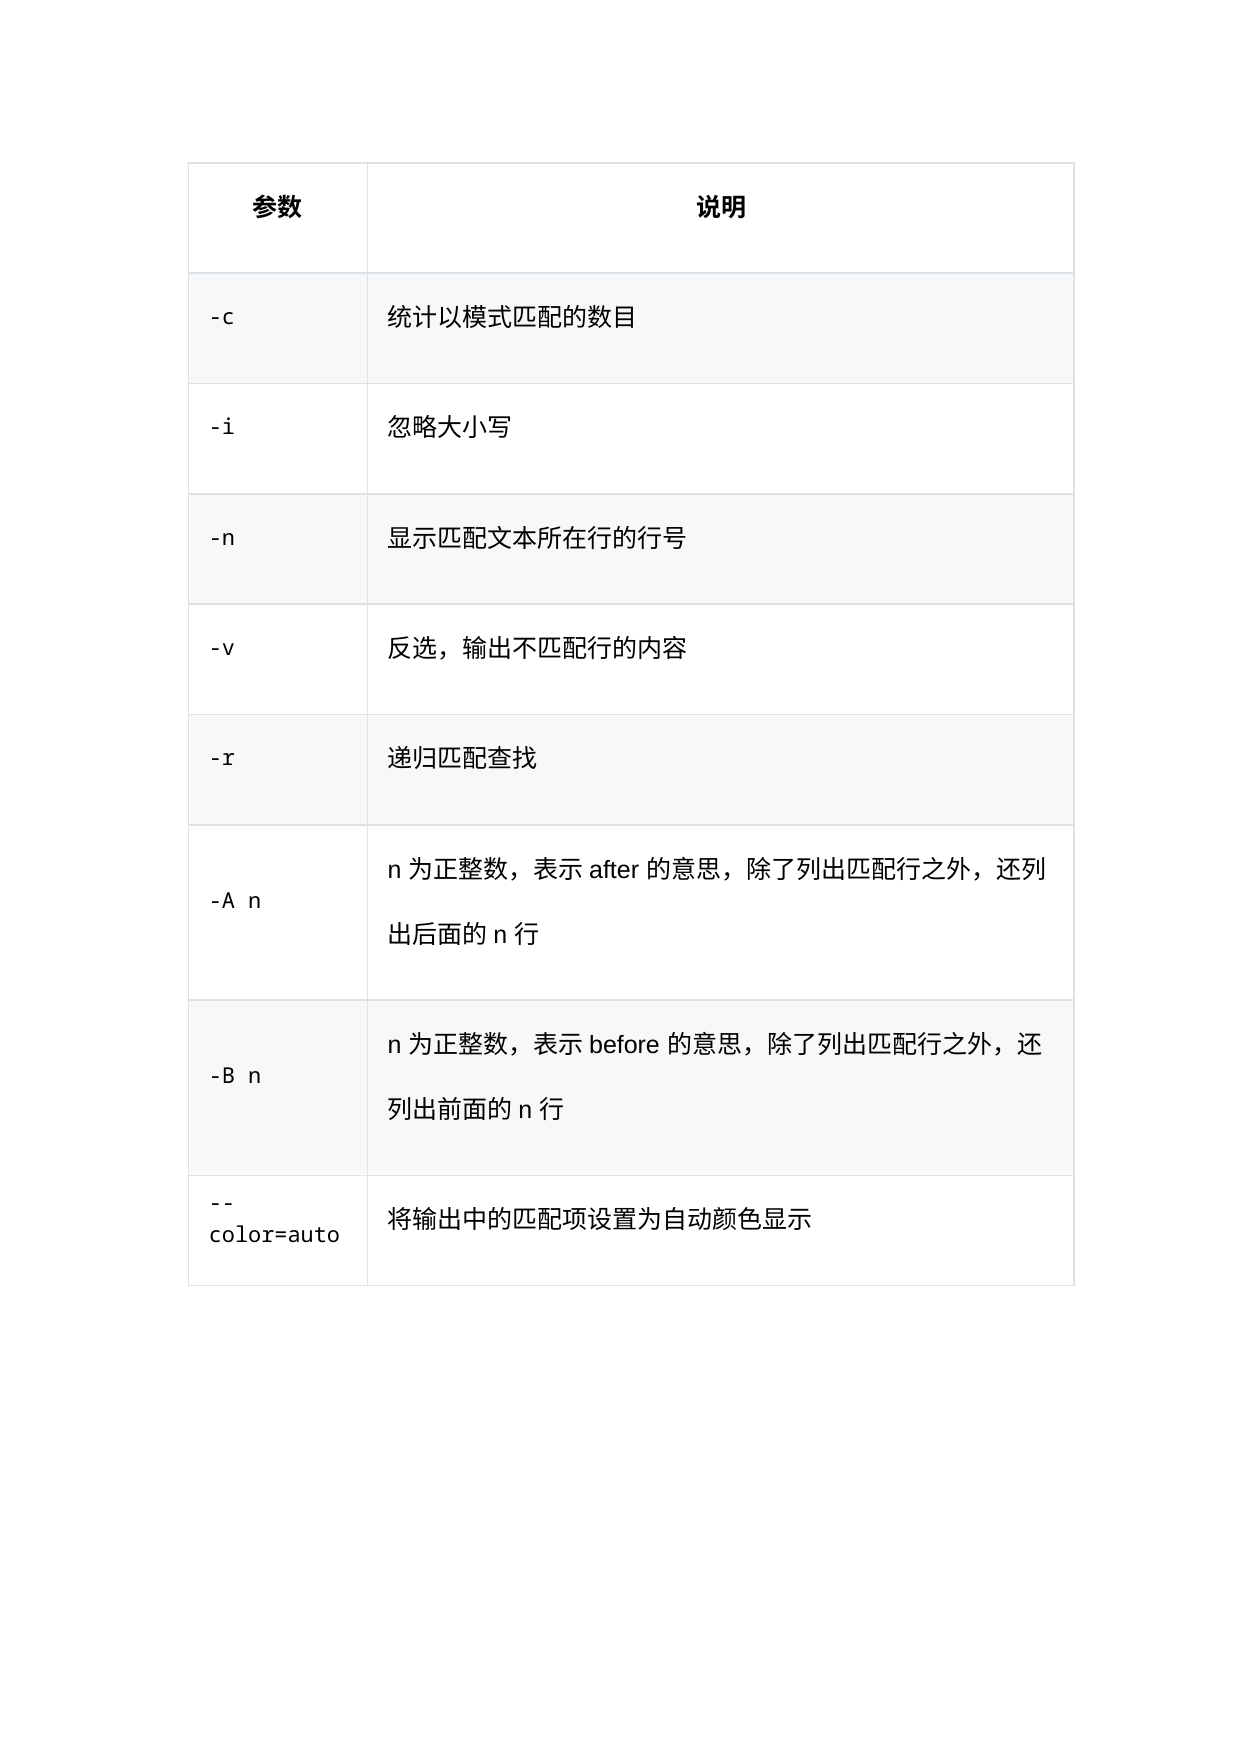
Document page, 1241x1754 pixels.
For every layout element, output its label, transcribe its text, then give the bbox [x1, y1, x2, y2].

table_cell -r [189, 715, 367, 824]
table_header 参数 [189, 164, 367, 272]
table_cell 忽略大小写 [368, 384, 1073, 493]
table_cell -A n [189, 826, 367, 999]
table_cell -c [189, 274, 367, 383]
table_header 说明 [368, 164, 1073, 272]
table_cell 统计以模式匹配的数目 [368, 274, 1073, 383]
table_cell 显示匹配文本所在行的行号 [368, 495, 1073, 603]
table_cell -v [189, 605, 367, 713]
table_cell 递归匹配查找 [368, 715, 1073, 824]
table_cell -n [189, 495, 367, 603]
table_cell --color=auto [189, 1176, 367, 1285]
table_cell n 为正整数，表示 after 的意思，除了列出匹配行之外，还列出后面的 n 行 [368, 826, 1073, 999]
table_cell n 为正整数，表示 before 的意思，除了列出匹配行之外，还列出前面的 n 行 [368, 1001, 1073, 1174]
table_cell 将输出中的匹配项设置为自动颜色显示 [368, 1176, 1073, 1285]
table_cell 反选，输出不匹配行的内容 [368, 605, 1073, 713]
table_cell -B n [189, 1001, 367, 1174]
table_cell -i [189, 384, 367, 493]
